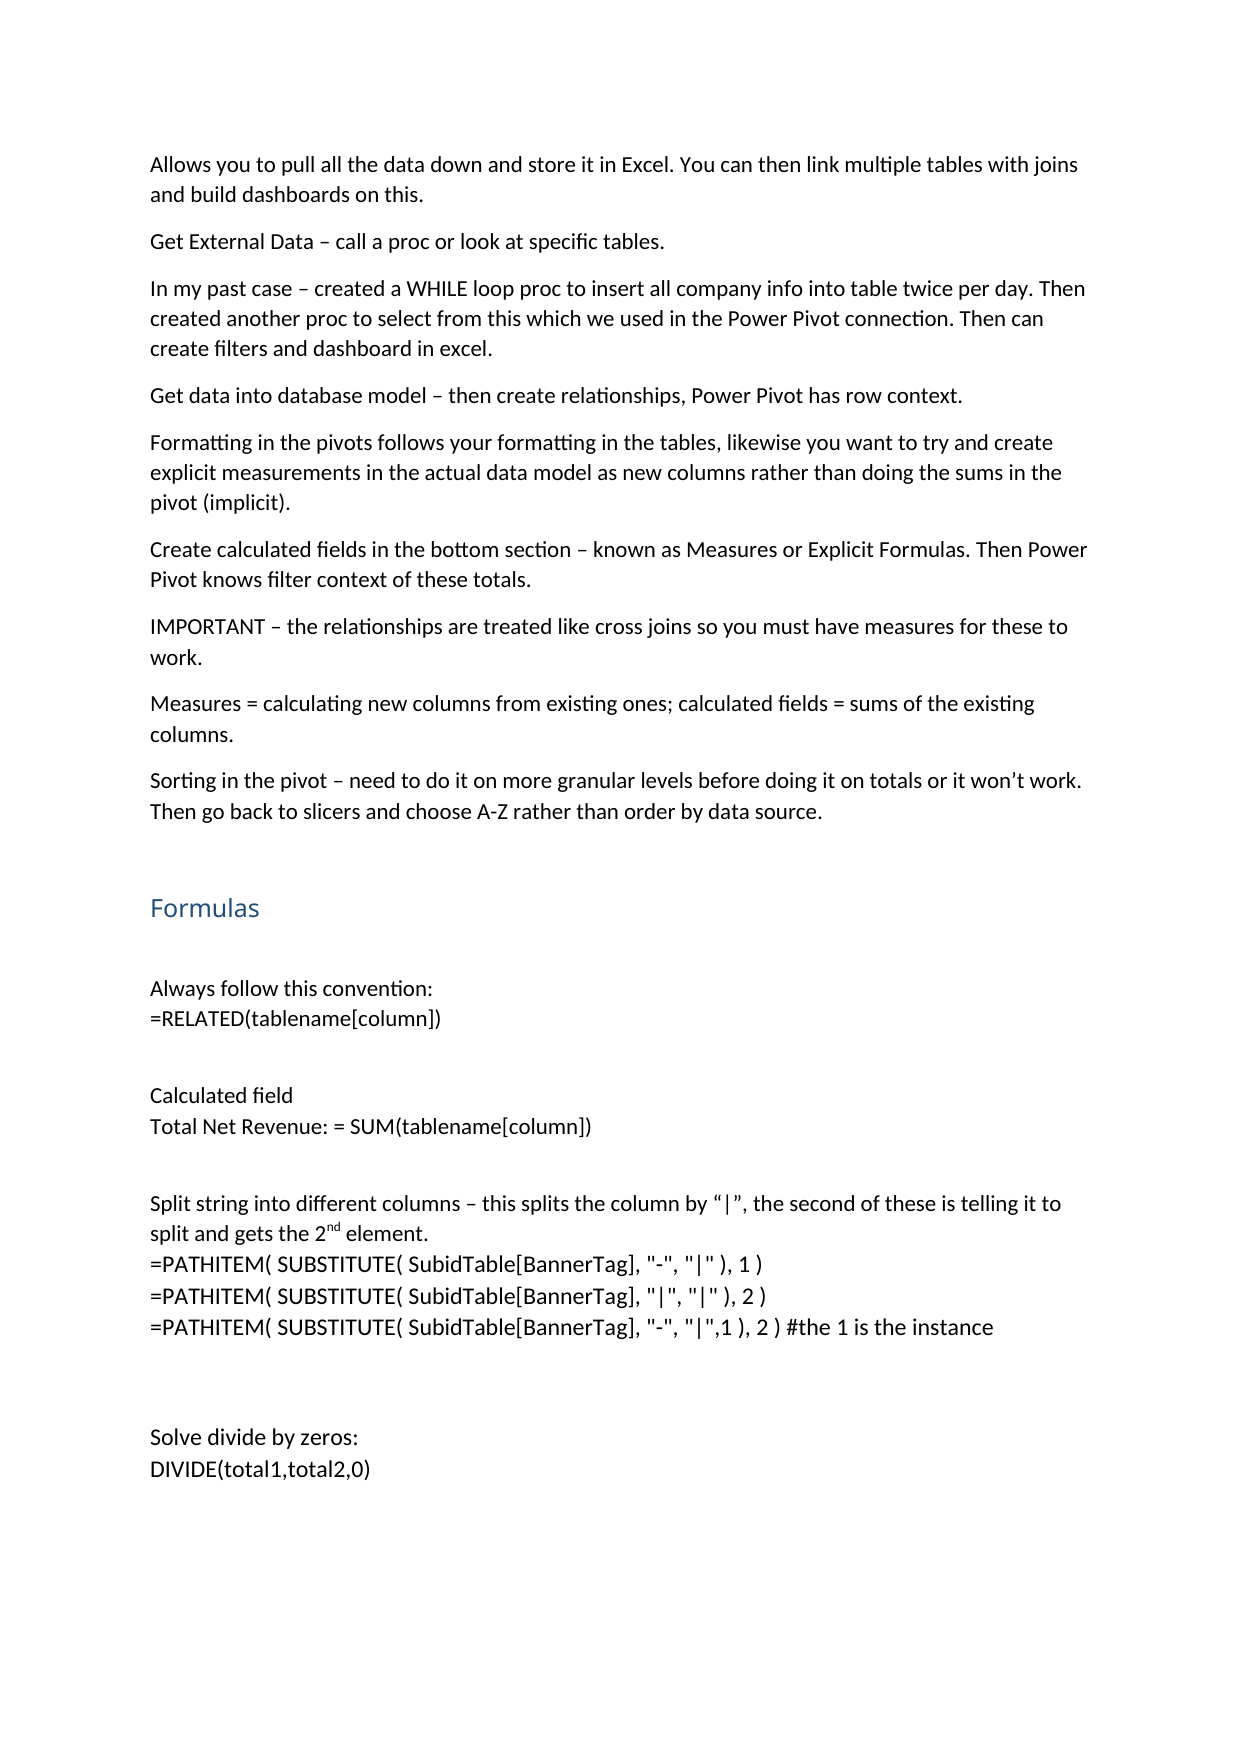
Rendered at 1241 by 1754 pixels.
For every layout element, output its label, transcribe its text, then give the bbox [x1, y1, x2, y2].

text Solve divide by zeros: DIVIDE(total1,total2,0) [150, 1391, 1090, 1483]
text Split string into different columns – this splits the column by “|”, the second of these is telling it to split and gets the 2nd element. =PATHITEM( SUBSTITUTE( SubidTable[BannerTag], "-", "|" ), 1 ) =PATHITEM( SUBSTITUTE( SubidTable[BannerTag], "|", "|" ), 2 ) =PATHITEM( SUBSTITUTE( SubidTable[BannerTag], "-", "|",1 ), 2 ) #the 1 is the instance [150, 1159, 1090, 1372]
text Formatting in the pivots follows your formatting in the tables, likewise you want to try and create explicit measurements in the actual data model as new columns rather than doing the sums in the pivot (implicit). [150, 428, 1090, 517]
text Sorting in the pivot – need to do it on more granular levels before doing it on totals or it won’t work. Then go back to slicers and choose A-Z rather than order by data source. [150, 767, 1090, 825]
text Calculated field Total Net Revenue: = SUM(tablename[column]) [150, 1082, 1090, 1140]
text Create calculated fields in the bottom section – known as Measures or Explicit Formulas. Then Power Pivot knows filter context of these totals. [150, 535, 1090, 594]
text Get External Data – call a proc or look at specific tables. [150, 227, 1090, 255]
text Measures = calculating new columns from existing ones; calculated fields = sums of the existing columns. [150, 689, 1090, 748]
text In my past case – created a WHILE loop proc to insert all company info into table twice per day. Then created another proc to select from this which we used in the Power Pivot connection. Then can create filters and dashboard in excel. [150, 274, 1090, 362]
text Always follow this convention: =RELATED(tablename[column]) [150, 974, 1090, 1063]
text IMPORTANT – the relationships are treated like cross joins so you must have measures for these to work. [150, 612, 1090, 671]
text Allows you to pull all the data down and store it in Excel. You can then link multiple tables with joins and build dashboards on this. [150, 150, 1090, 208]
text Get data into database model – then create relationships, Power Pivot has row context. [150, 381, 1090, 409]
subtitle Formulas [150, 891, 1090, 925]
